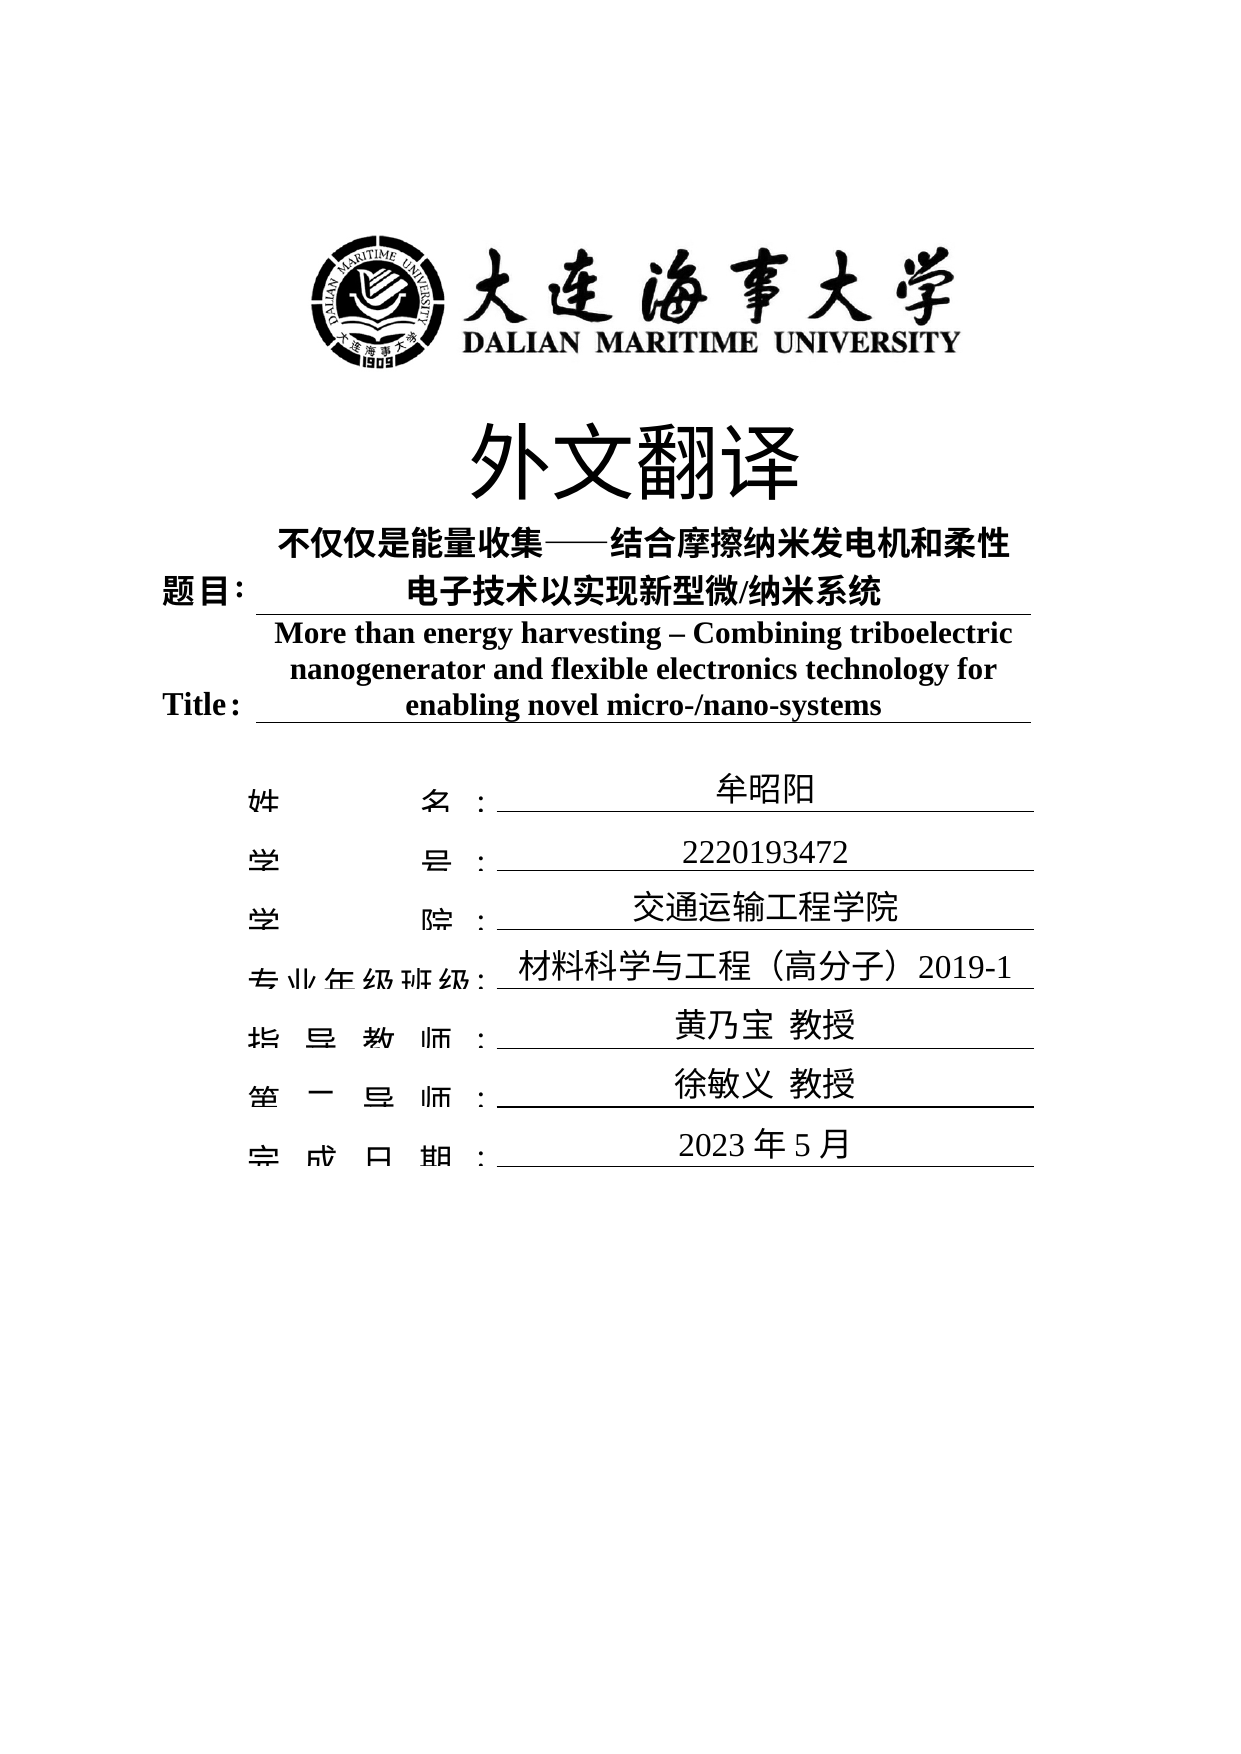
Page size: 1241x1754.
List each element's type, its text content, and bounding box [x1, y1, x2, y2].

table_cell More than energy harvesting – Combining triboelectric nanogenerator and flexible electronics technology for enabling novel micro-/nano-systems [256, 615, 1031, 722]
table_cell 2023 年 5 月 [497, 1108, 1034, 1166]
table_cell 完成日期: [236, 1106, 497, 1166]
table_cell 黄乃宝 教授 [497, 989, 1034, 1047]
table_cell 学 号: [236, 811, 497, 870]
picture [306, 230, 964, 372]
table_cell 2220193472 [497, 812, 1034, 870]
table_cell 学 院: [236, 870, 497, 929]
table_cell 专业年级班级: [236, 929, 497, 988]
table_cell 材料科学与工程（高分子）2019-1 [497, 930, 1034, 988]
table_cell Title: [151, 614, 256, 722]
table_cell 第二导师: [236, 1048, 497, 1106]
table_header 题目: [151, 517, 256, 613]
table_cell 指导教师: [236, 988, 497, 1047]
table_cell 交通运输工程学院 [497, 871, 1034, 929]
table_header 姓 名: [236, 752, 497, 811]
table_header 不仅仅是能量收集——结合摩擦纳米发电机和柔性电子技术以实现新型微/纳米系统 [256, 517, 1031, 613]
table_cell 徐敏义 教授 [497, 1049, 1034, 1106]
table_header 牟昭阳 [497, 752, 1034, 811]
text 外文翻译 [177, 396, 1092, 517]
